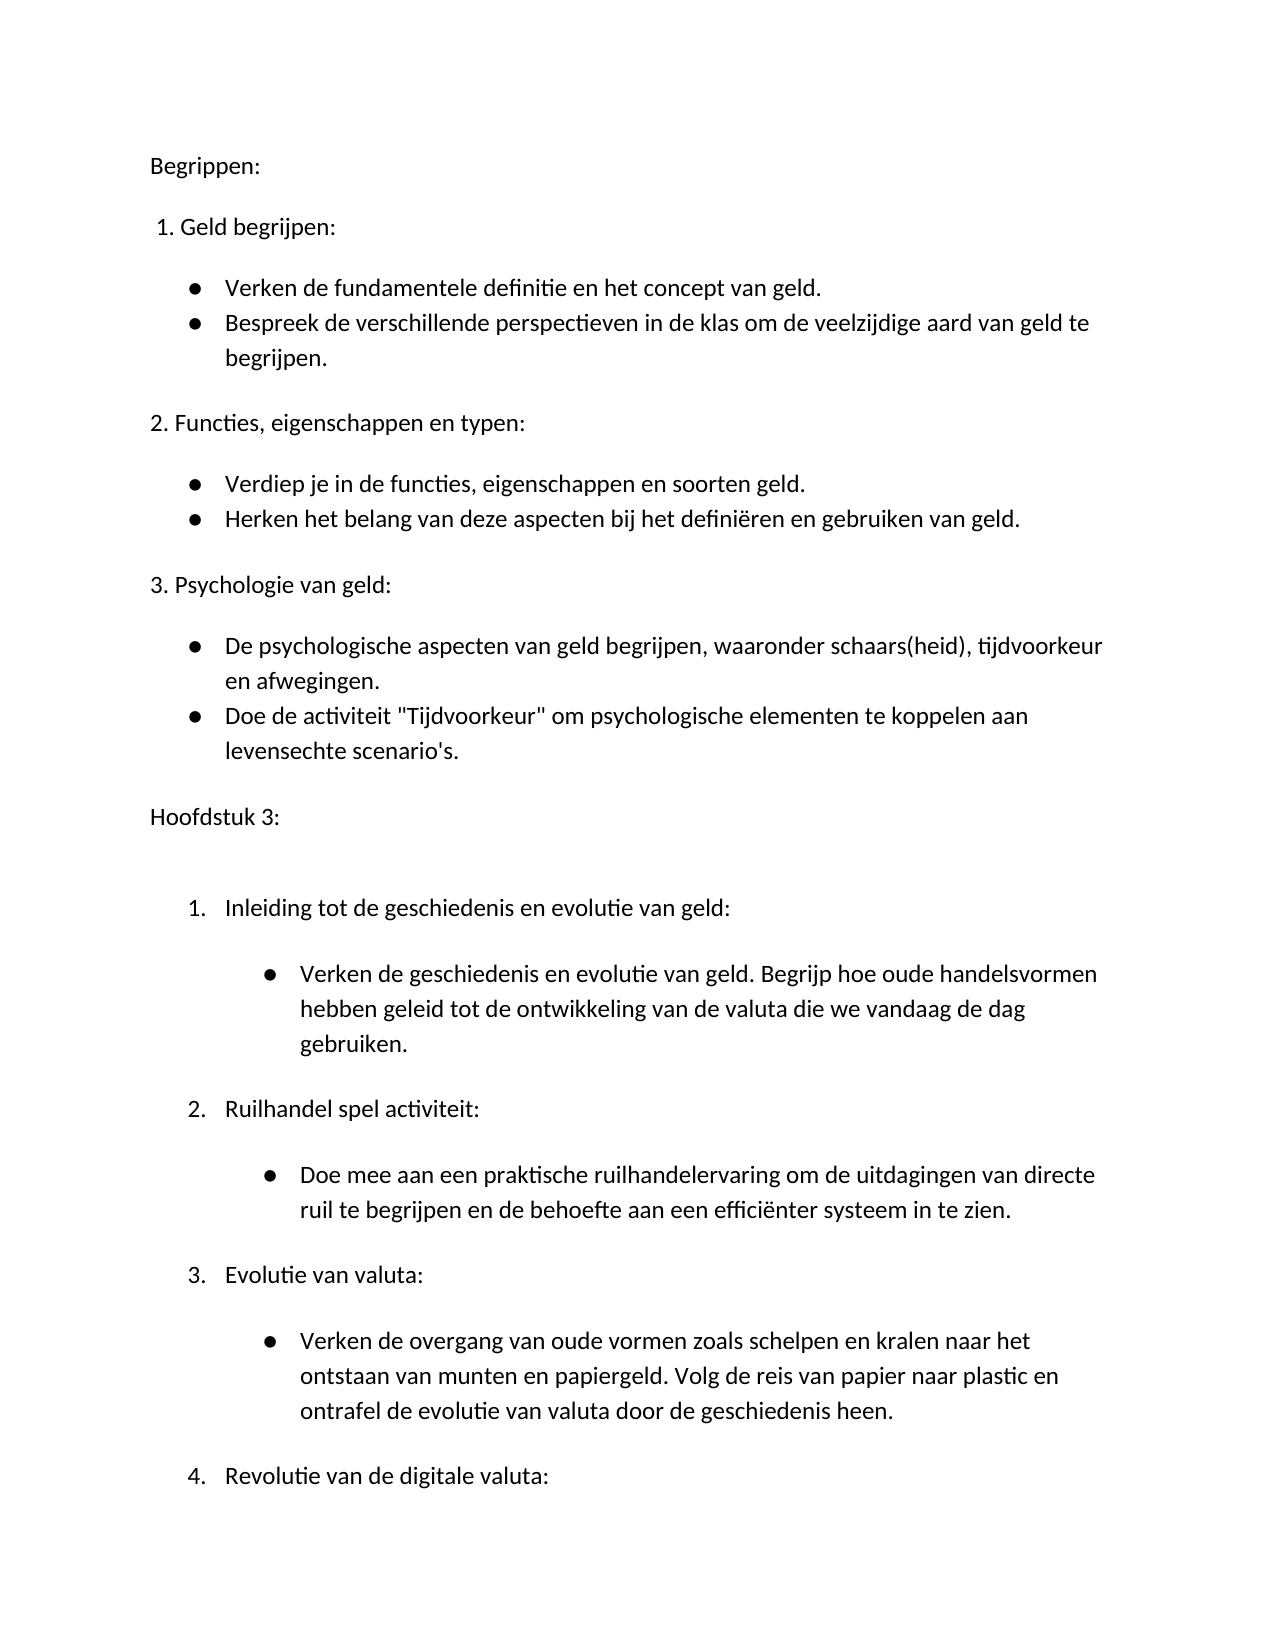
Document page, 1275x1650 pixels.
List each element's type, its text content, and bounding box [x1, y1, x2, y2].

list Doe mee aan een praktische ruilhandelervaring om de uitdagingen van directe ruil te begrijpen en de behoefte aan een efficiënter systeem in te zien. [262, 1159, 1125, 1224]
list Verken de geschiedenis en evolutie van geld. Begrijp hoe oude handelsvormen hebben geleid tot de ontwikkeling van de valuta die we vandaag de dag gebruiken. [262, 958, 1125, 1058]
list De psychologische aspecten van geld begrijpen, waaronder schaars(heid), tijdvoorkeur en afwegingen. [187, 630, 1125, 696]
list Verken de fundamentele definitie en het concept van geld. [187, 272, 1125, 303]
list Ruilhandel spel activiteit: [187, 1093, 1125, 1124]
text 2. Functies, eigenschappen en typen: [150, 408, 1125, 438]
list Herken het belang van deze aspecten bij het definiëren en gebruiken van geld. [187, 504, 1125, 534]
list Verken de overgang van oude vormen zoals schelpen en kralen naar het ontstaan van munten en papiergeld. Volg de reis van papier naar plastic en ontrafel de evolutie van valuta door de geschiedenis heen. [262, 1325, 1125, 1425]
text Begrippen: 1. Geld begrijpen: [150, 150, 1125, 242]
list Revolutie van de digitale valuta: [187, 1460, 1125, 1491]
list Doe de activiteit "Tijdvoorkeur" om psychologische elementen te koppelen aan levensechte scenario's. [187, 700, 1125, 766]
list Evolutie van valuta: [187, 1259, 1125, 1290]
list Verdiep je in de functies, eigenschappen en soorten geld. [187, 469, 1125, 499]
text Hoofdstuk 3: [150, 801, 1125, 831]
list Inleiding tot de geschiedenis en evolutie van geld: [187, 892, 1125, 923]
list Bespreek de verschillende perspectieven in de klas om de veelzijdige aard van geld te begrijpen. [187, 307, 1125, 373]
text 3. Psychologie van geld: [150, 569, 1125, 600]
